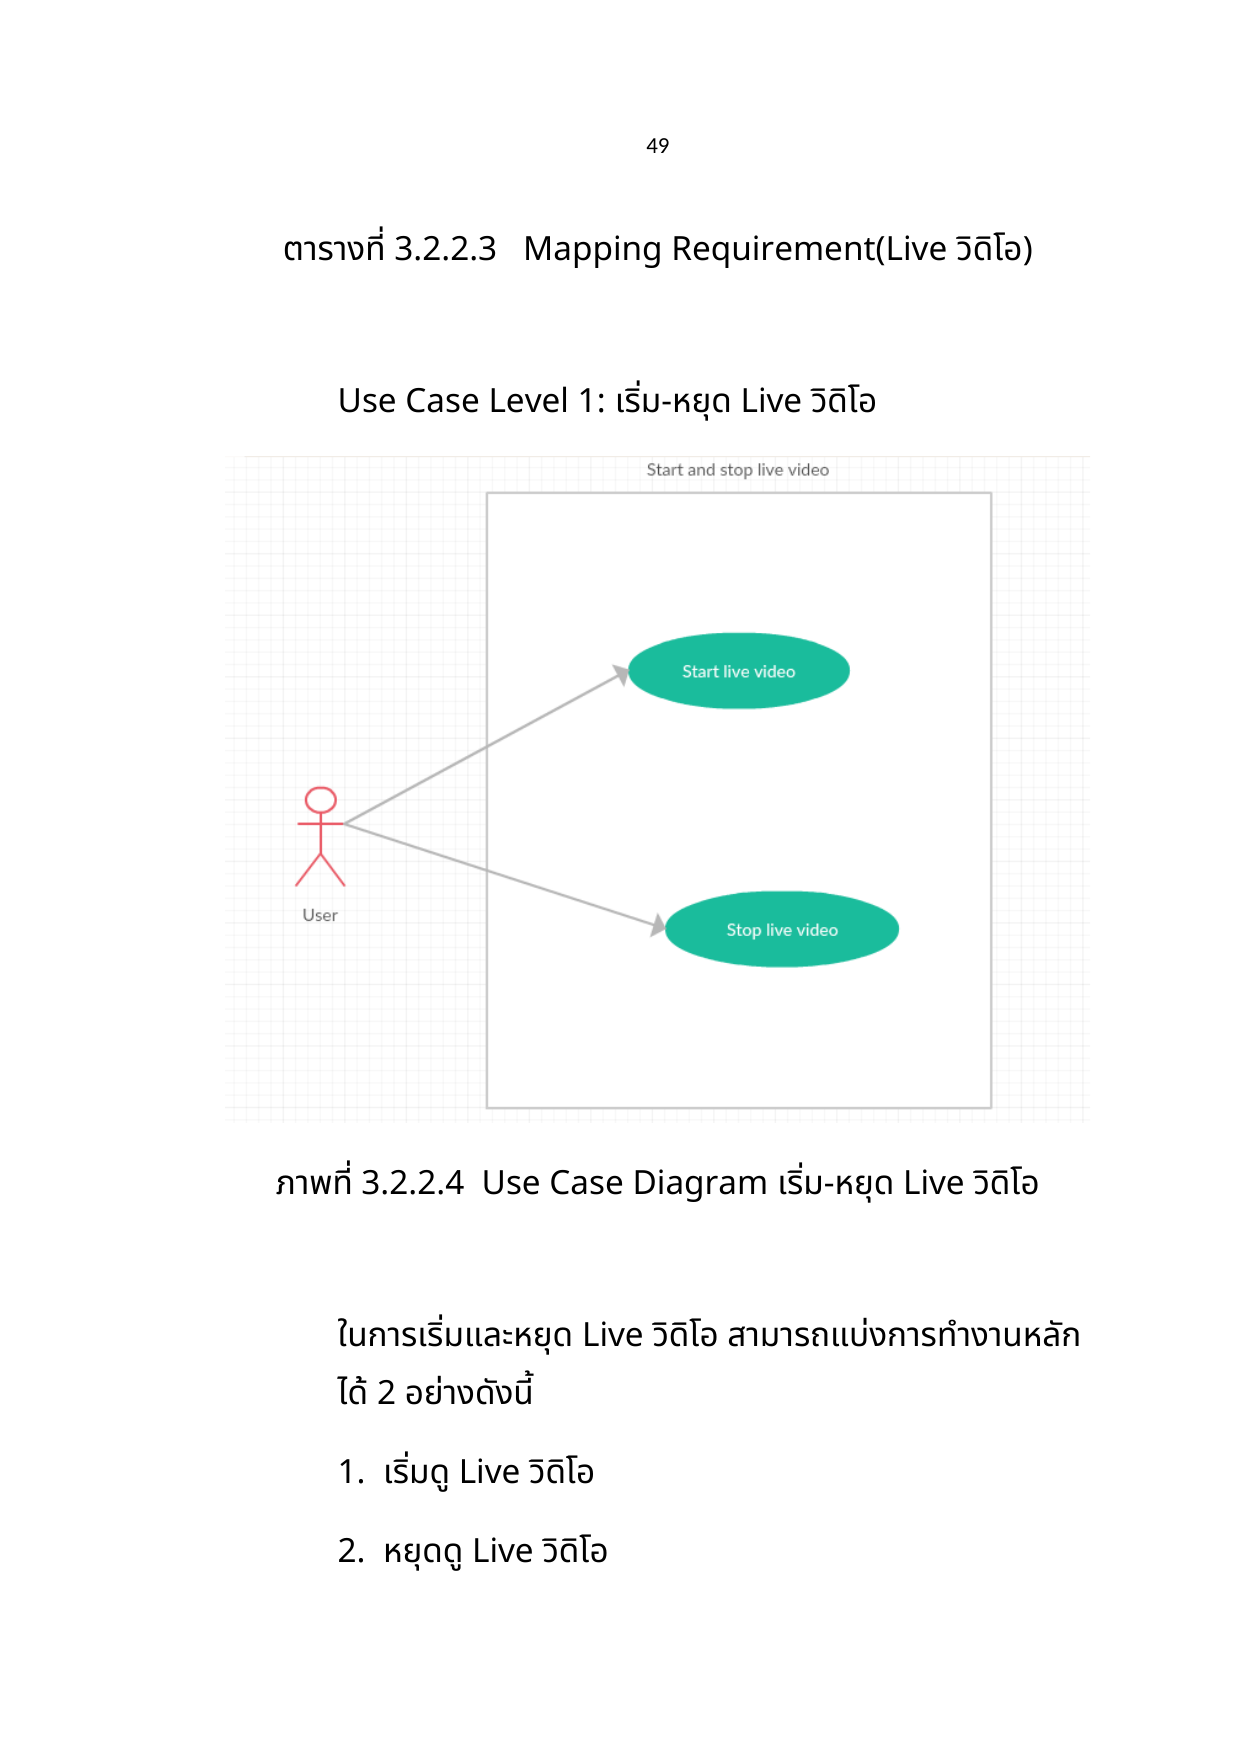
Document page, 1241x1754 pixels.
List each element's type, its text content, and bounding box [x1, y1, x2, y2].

text Use Case Level 1: เริ่ม-หยุด Live วิดิโอ [337, 377, 1090, 428]
text 2. หยุดดู Live วิดิโอ [337, 1527, 1090, 1577]
text ในการเริ่มและหยุด Live วิดิโอ สามารถแบ่งการทำงานหลักได้ 2 อย่างดังนี้ [337, 1311, 1090, 1419]
picture [225, 456, 1091, 1123]
text ภาพที่ 3.2.2.4 Use Case Diagram เริ่ม-หยุด Live วิดิโอ [225, 1123, 1090, 1209]
text ตารางที่ 3.2.2.3 Mapping Requirement(Live วิดิโอ) [225, 225, 1090, 276]
text 1. เริ่มดู Live วิดิโอ [337, 1448, 1090, 1498]
